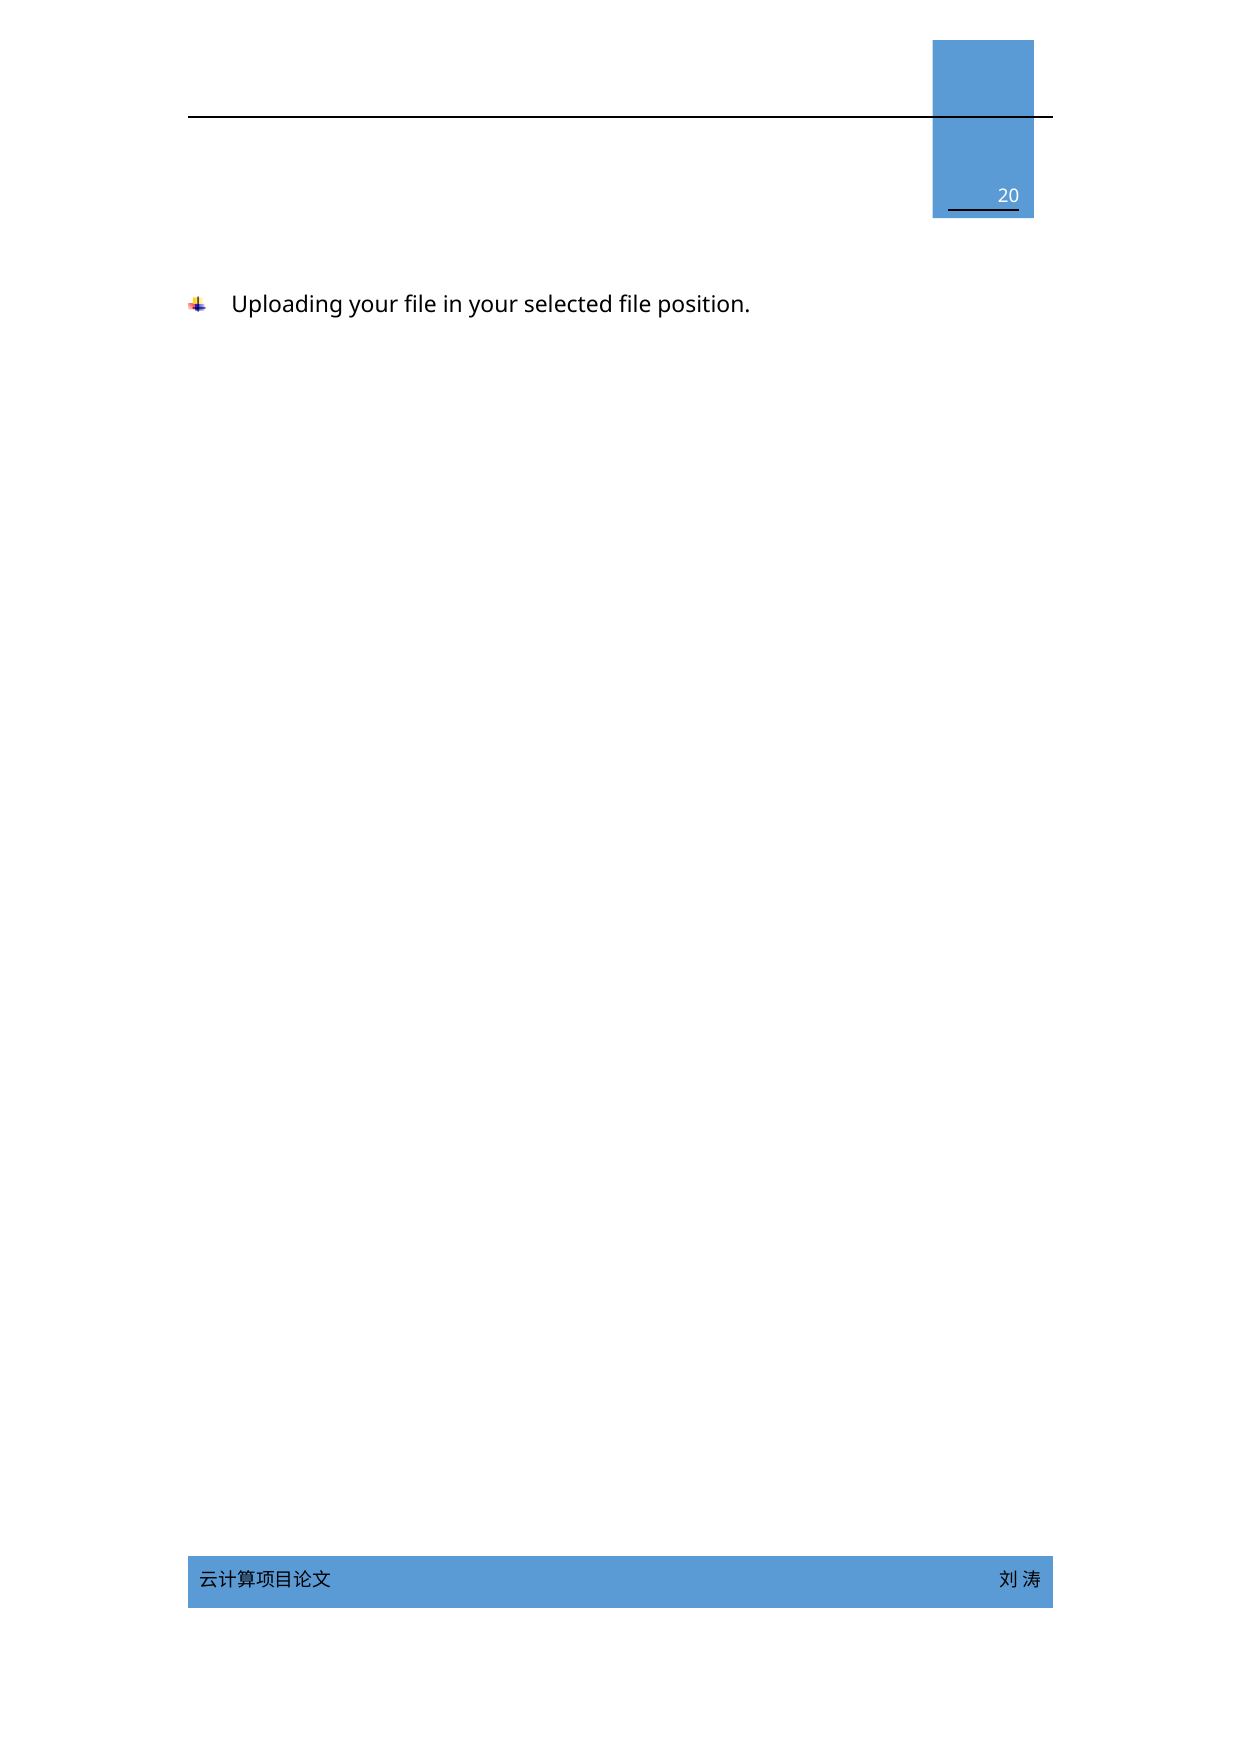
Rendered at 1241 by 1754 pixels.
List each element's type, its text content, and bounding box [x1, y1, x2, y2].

list Uploading your file in your selected file position. [187, 154, 1053, 319]
picture [188, 295, 206, 312]
